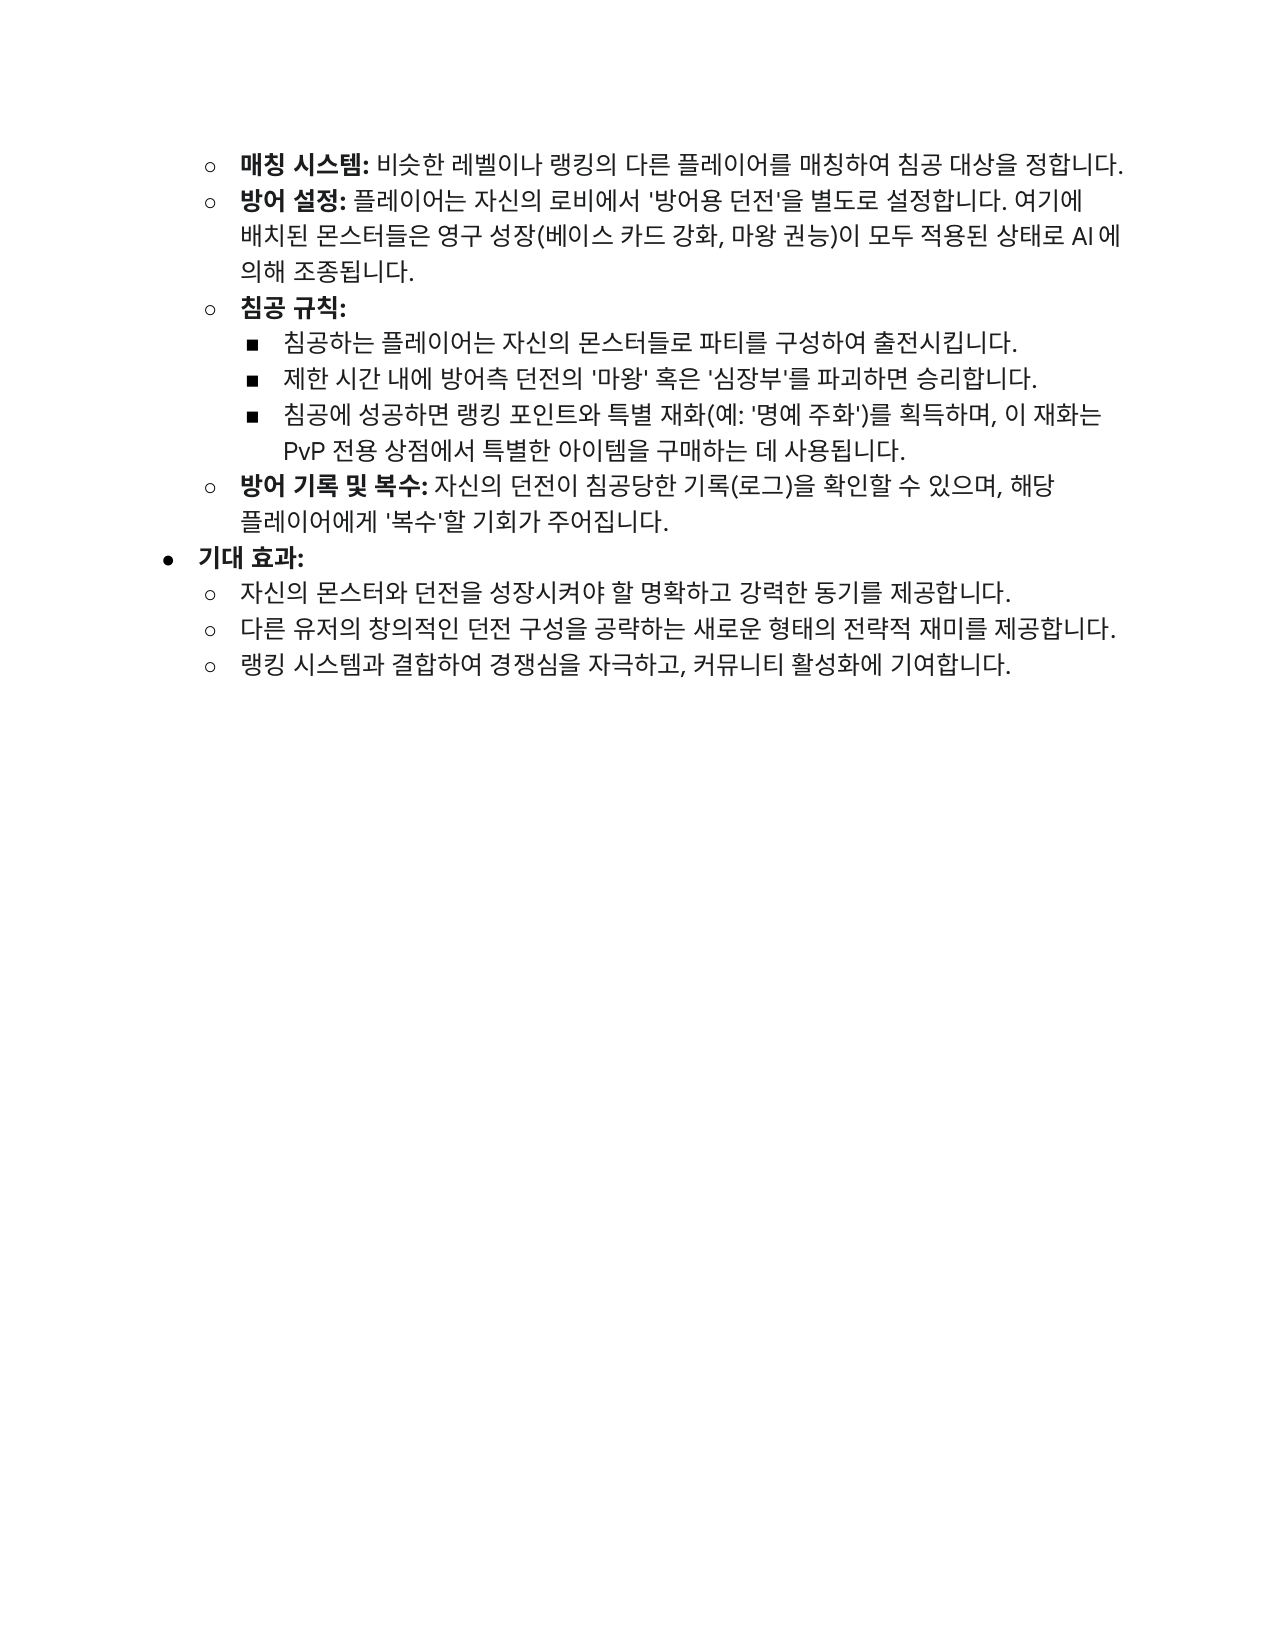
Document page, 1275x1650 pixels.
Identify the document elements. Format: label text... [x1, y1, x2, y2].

list 방어 기록 및 복수: 자신의 던전이 침공당한 기록(로그)을 확인할 수 있으며, 해당 플레이어에게 '복수'할 기회가 주어집니다. [203, 472, 1125, 539]
list 제한 시간 내에 방어측 던전의 '마왕' 혹은 '심장부'를 파괴하면 승리합니다. [245, 364, 1125, 396]
list 방어 설정: 플레이어는 자신의 로비에서 '방어용 던전'을 별도로 설정합니다. 여기에 배치된 몬스터들은 영구 성장(베이스 카드 강화, 마왕 권능)이 모두 적용된 상태로 AI에 의해 조종됩니다. [203, 186, 1125, 288]
list 기대 효과: [161, 543, 1125, 574]
list 자신의 몬스터와 던전을 성장시켜야 할 명확하고 강력한 동기를 제공합니다. [203, 579, 1125, 610]
list 매칭 시스템: 비슷한 레벨이나 랭킹의 다른 플레이어를 매칭하여 침공 대상을 정합니다. [203, 150, 1125, 181]
list 침공에 성공하면 랭킹 포인트와 특별 재화(예: '명예 주화')를 획득하며, 이 재화는 PvP 전용 상점에서 특별한 아이템을 구매하는 데 사용됩니다. [245, 400, 1125, 467]
list 다른 유저의 창의적인 던전 구성을 공략하는 새로운 형태의 전략적 재미를 제공합니다. [203, 614, 1125, 646]
list 침공 규칙: [203, 293, 1125, 324]
list 랭킹 시스템과 결합하여 경쟁심을 자극하고, 커뮤니티 활성화에 기여합니다. [203, 650, 1125, 682]
list 침공하는 플레이어는 자신의 몬스터들로 파티를 구성하여 출전시킵니다. [245, 329, 1125, 360]
